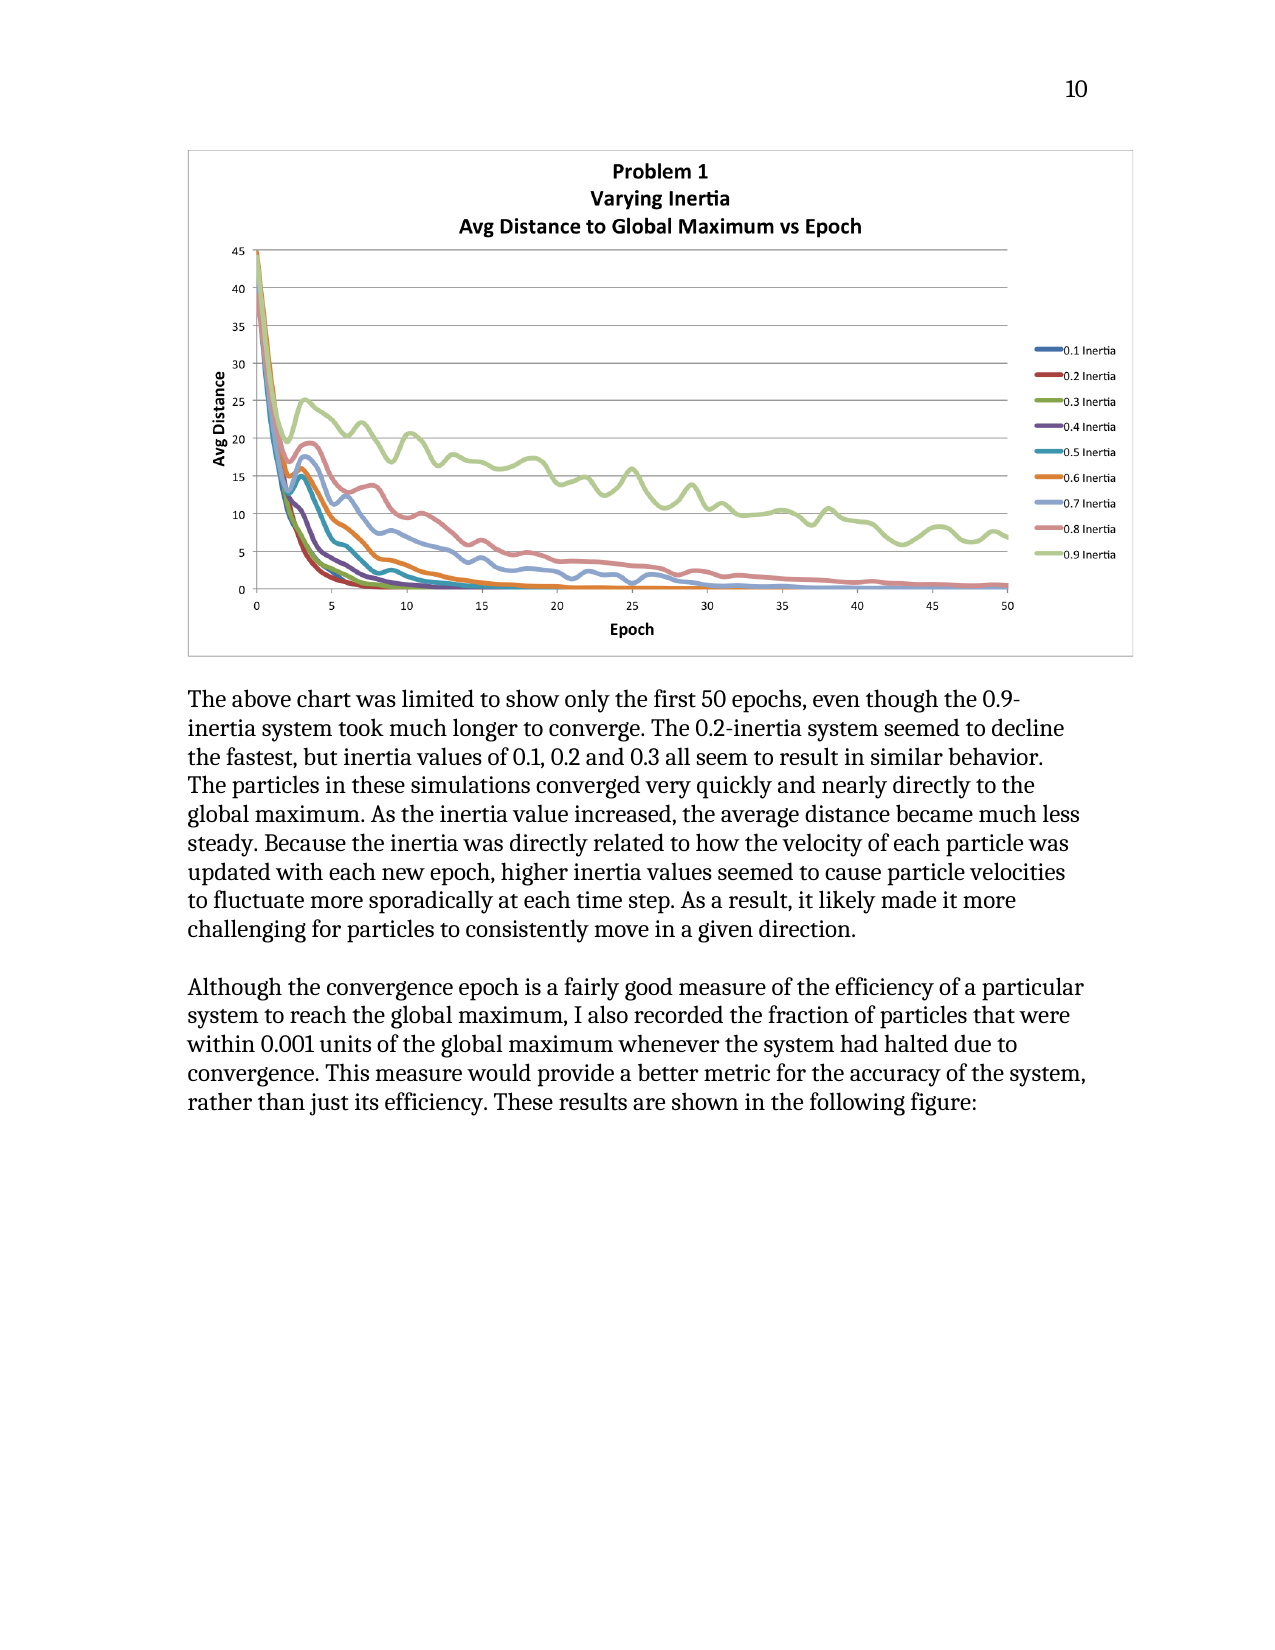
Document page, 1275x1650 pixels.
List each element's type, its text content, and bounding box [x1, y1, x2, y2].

text The above chart was limited to show only the first 50 epochs, even though the 0.9-inertia system took much longer to converge. The 0.2-inertia system seemed to decline the fastest, but inertia values of 0.1, 0.2 and 0.3 all seem to result in similar behavior. The particles in these simulations converged very quickly and nearly directly to the global maximum. As the inertia value increased, the average distance became much less steady. Because the inertia was directly related to how the velocity of each particle was updated with each new epoch, higher inertia values seemed to cause particle velocities to fluctuate more sporadically at each time step. As a result, it likely made it more challenging for particles to consistently move in a given direction. [187, 685, 1087, 944]
picture [187, 150, 1134, 657]
text Although the convergence epoch is a fairly good measure of the efficiency of a particular system to reach the global maximum, I also recorded the fraction of particles that were within 0.001 units of the global maximum whenever the system had halted due to convergence. This measure would provide a better metric for the accuracy of the system, rather than just its efficiency. These results are shown in the following figure: [187, 972, 1087, 1116]
